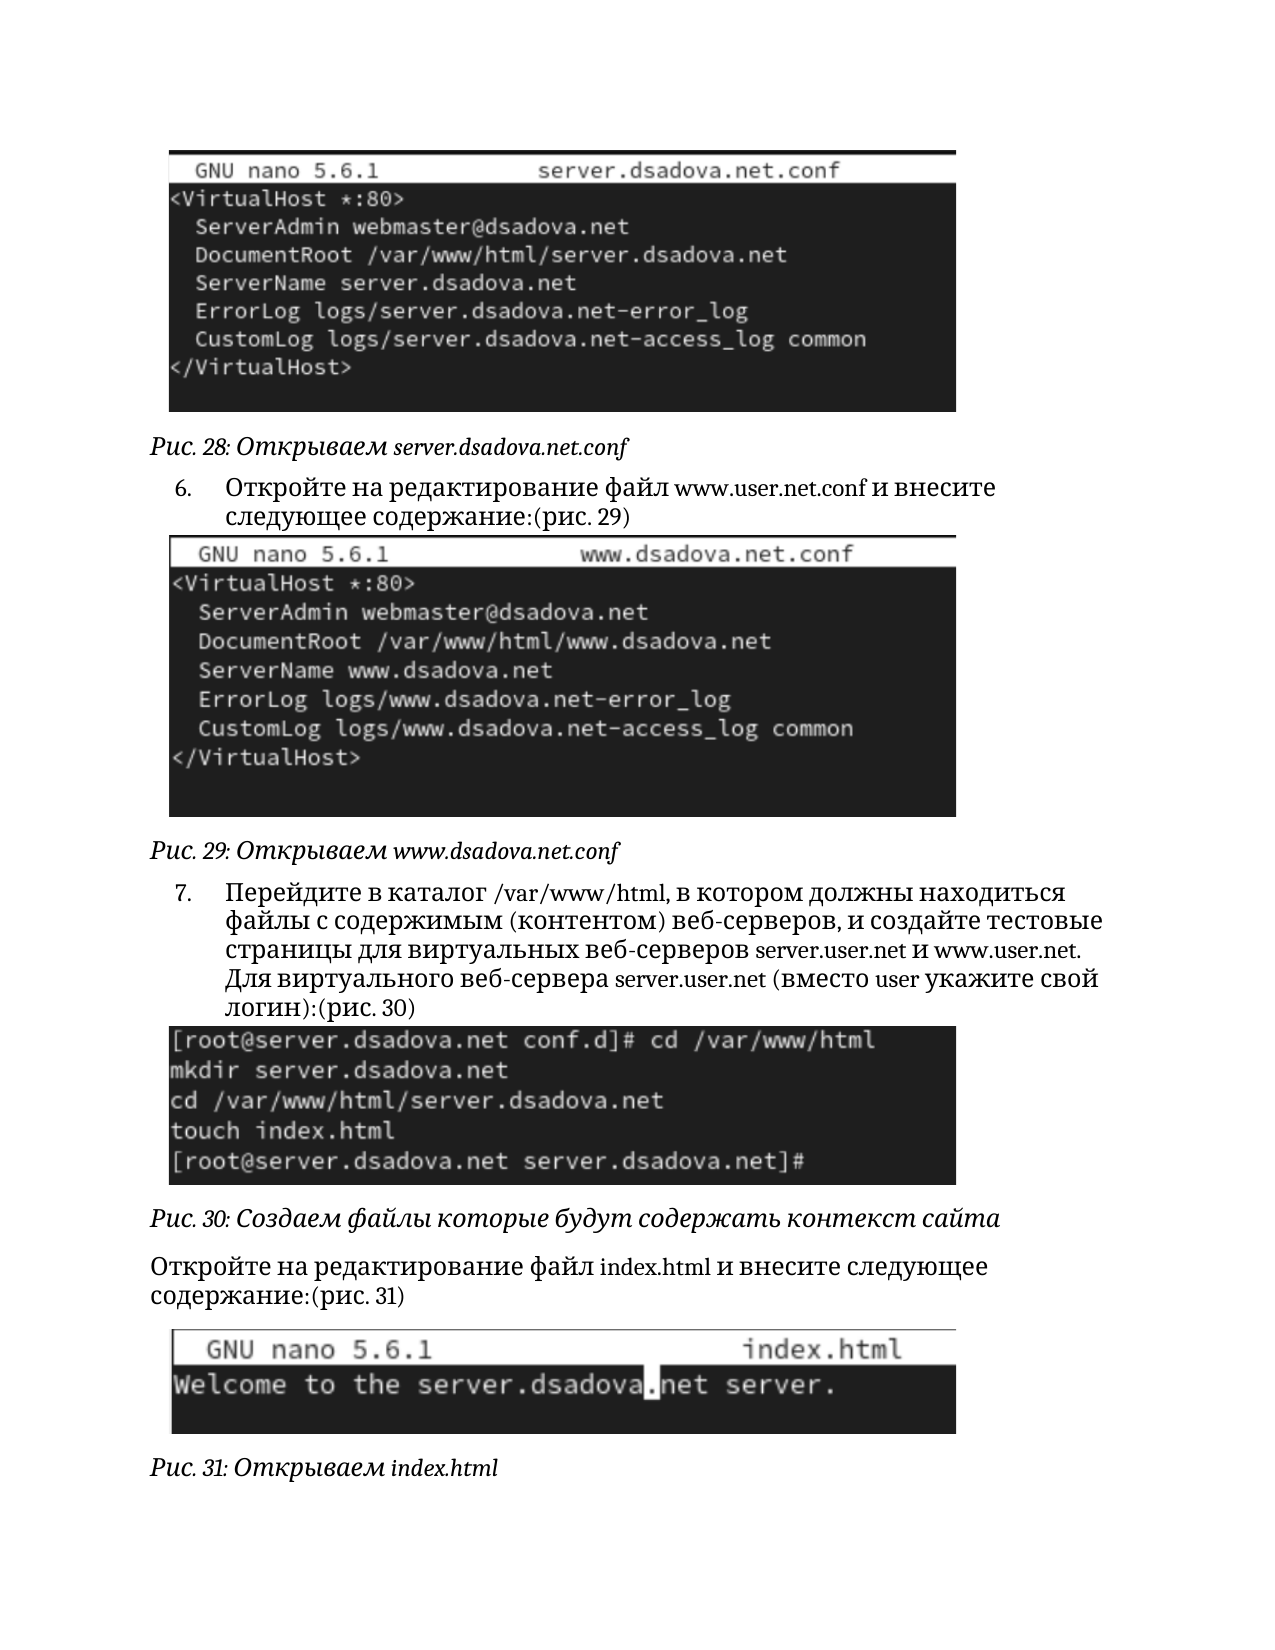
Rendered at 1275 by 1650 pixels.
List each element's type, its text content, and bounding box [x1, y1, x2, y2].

picture [168, 1329, 957, 1434]
text Откройте на редактирование файл index.html и внесите следующее содержание:(рис. 31) [150, 1253, 1125, 1310]
text Рис. 28: Открываем server.dsadova.net.conf [150, 433, 1125, 461]
text Рис. 29: Открываем www.dsadova.net.conf [150, 837, 1125, 866]
picture [168, 535, 957, 817]
text Рис. 30: Создаем файлы которые будут содержать контекст сайта [150, 1205, 1125, 1234]
picture [168, 150, 957, 412]
list Перейдите в каталог /var/www/html, в котором должны находиться файлы с содержимым (контентом) веб-серверов, и создайте тестовые страницы для виртуальных веб-серверов server.user.net и www.user.net. Для виртуального веб-сервера server.user.net (вместо user укажите свой логин):(рис. 30) [175, 878, 1125, 1022]
list Откройте на редактирование файл www.user.net.conf и внесите следующее содержание:(рис. 29) [175, 474, 1125, 531]
picture [168, 1026, 957, 1185]
text Рис. 31: Открываем index.html [150, 1454, 1125, 1483]
